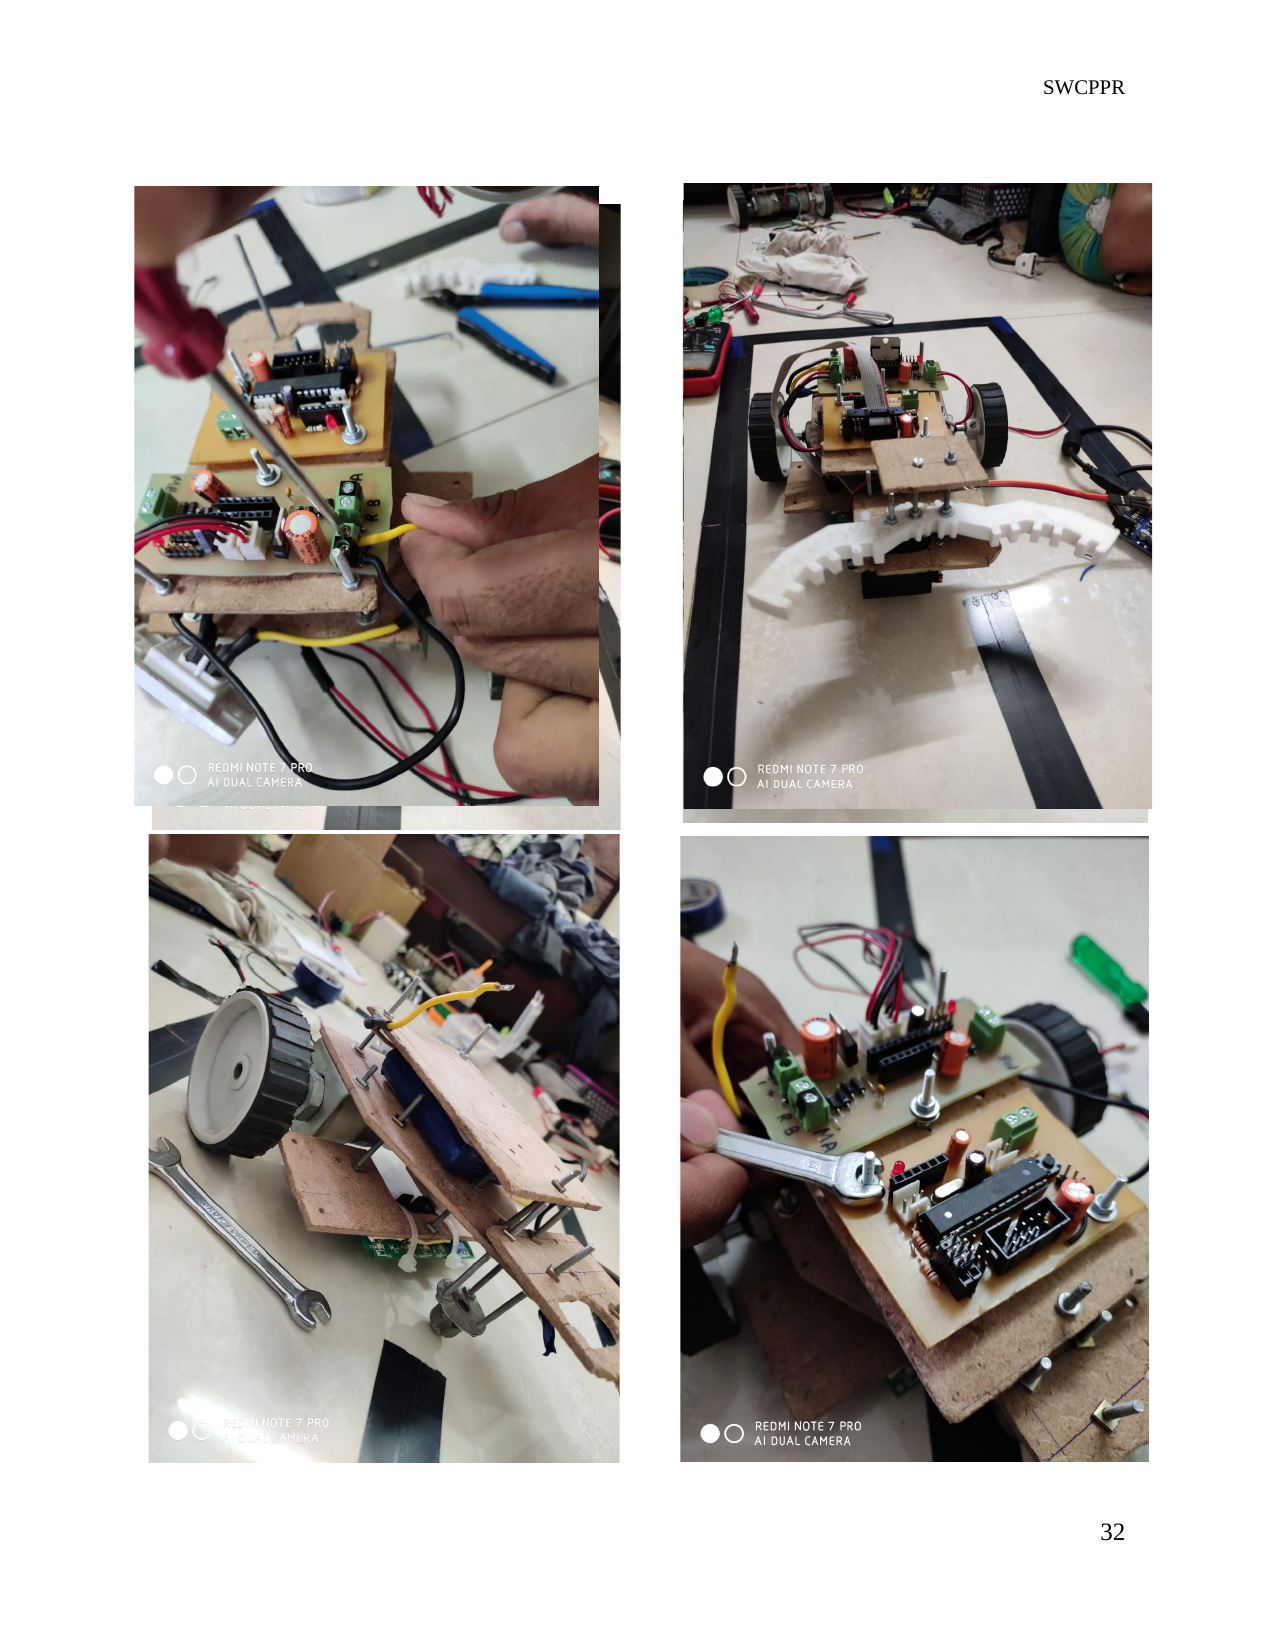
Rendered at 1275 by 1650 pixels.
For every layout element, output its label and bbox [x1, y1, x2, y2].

picture [148, 834, 620, 1463]
picture [134, 186, 621, 830]
picture [680, 836, 1149, 1462]
picture [682, 183, 1152, 823]
